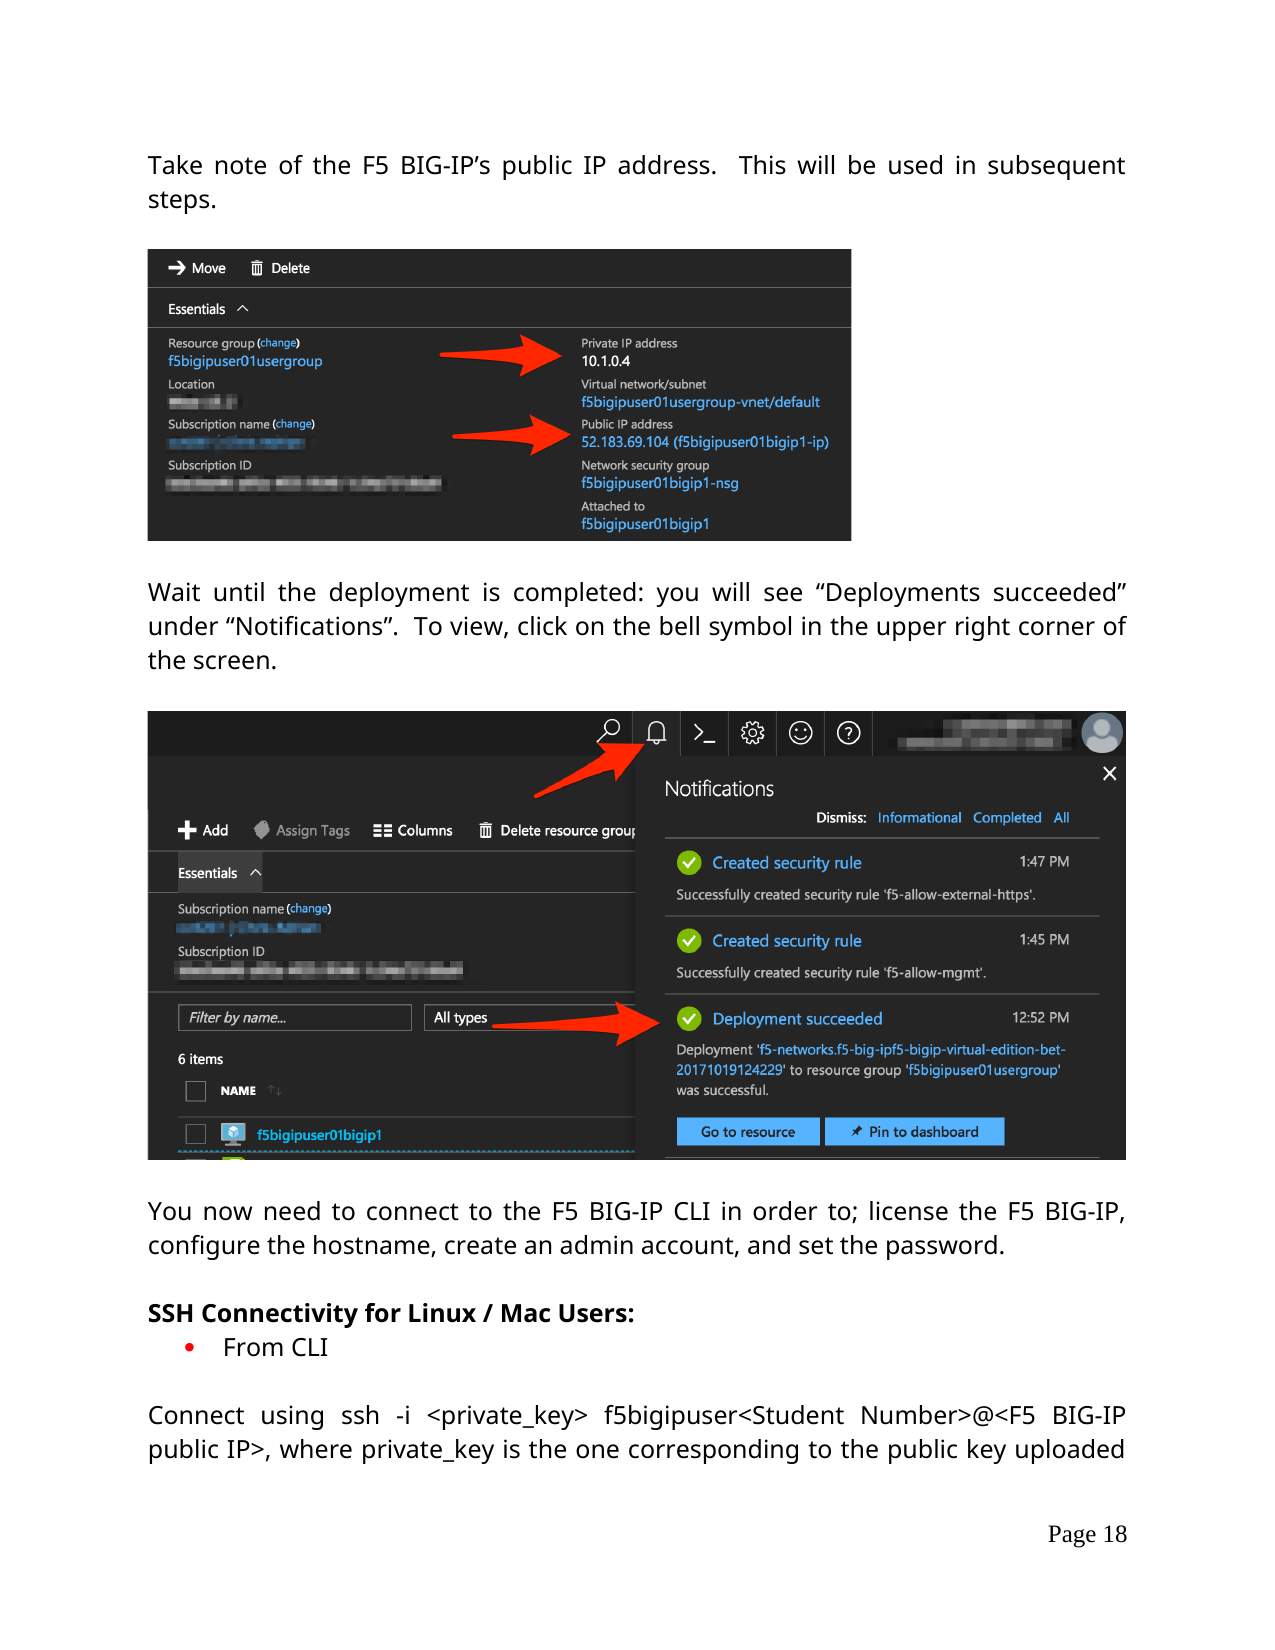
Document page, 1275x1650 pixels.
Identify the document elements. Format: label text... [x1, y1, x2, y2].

picture [147, 711, 1126, 1160]
list From CLI [185, 1330, 1127, 1364]
text Wait until the deployment is completed: you will see “Deployments succeeded” under “Notifications”. To view, click on the bell symbol in the upper right corner of the screen. [148, 575, 1127, 677]
text Take note of the F5 BIG-IP’s public IP address. This will be used in subsequent steps. [148, 148, 1127, 216]
text SSH Connectivity for Linux / Mac Users: [148, 1296, 1127, 1330]
picture [147, 249, 852, 541]
text You now need to connect to the F5 BIG-IP CLI in order to; license the F5 BIG-IP, configure the hostname, create an admin account, and set the password. [148, 1193, 1127, 1262]
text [148, 1398, 1127, 1466]
